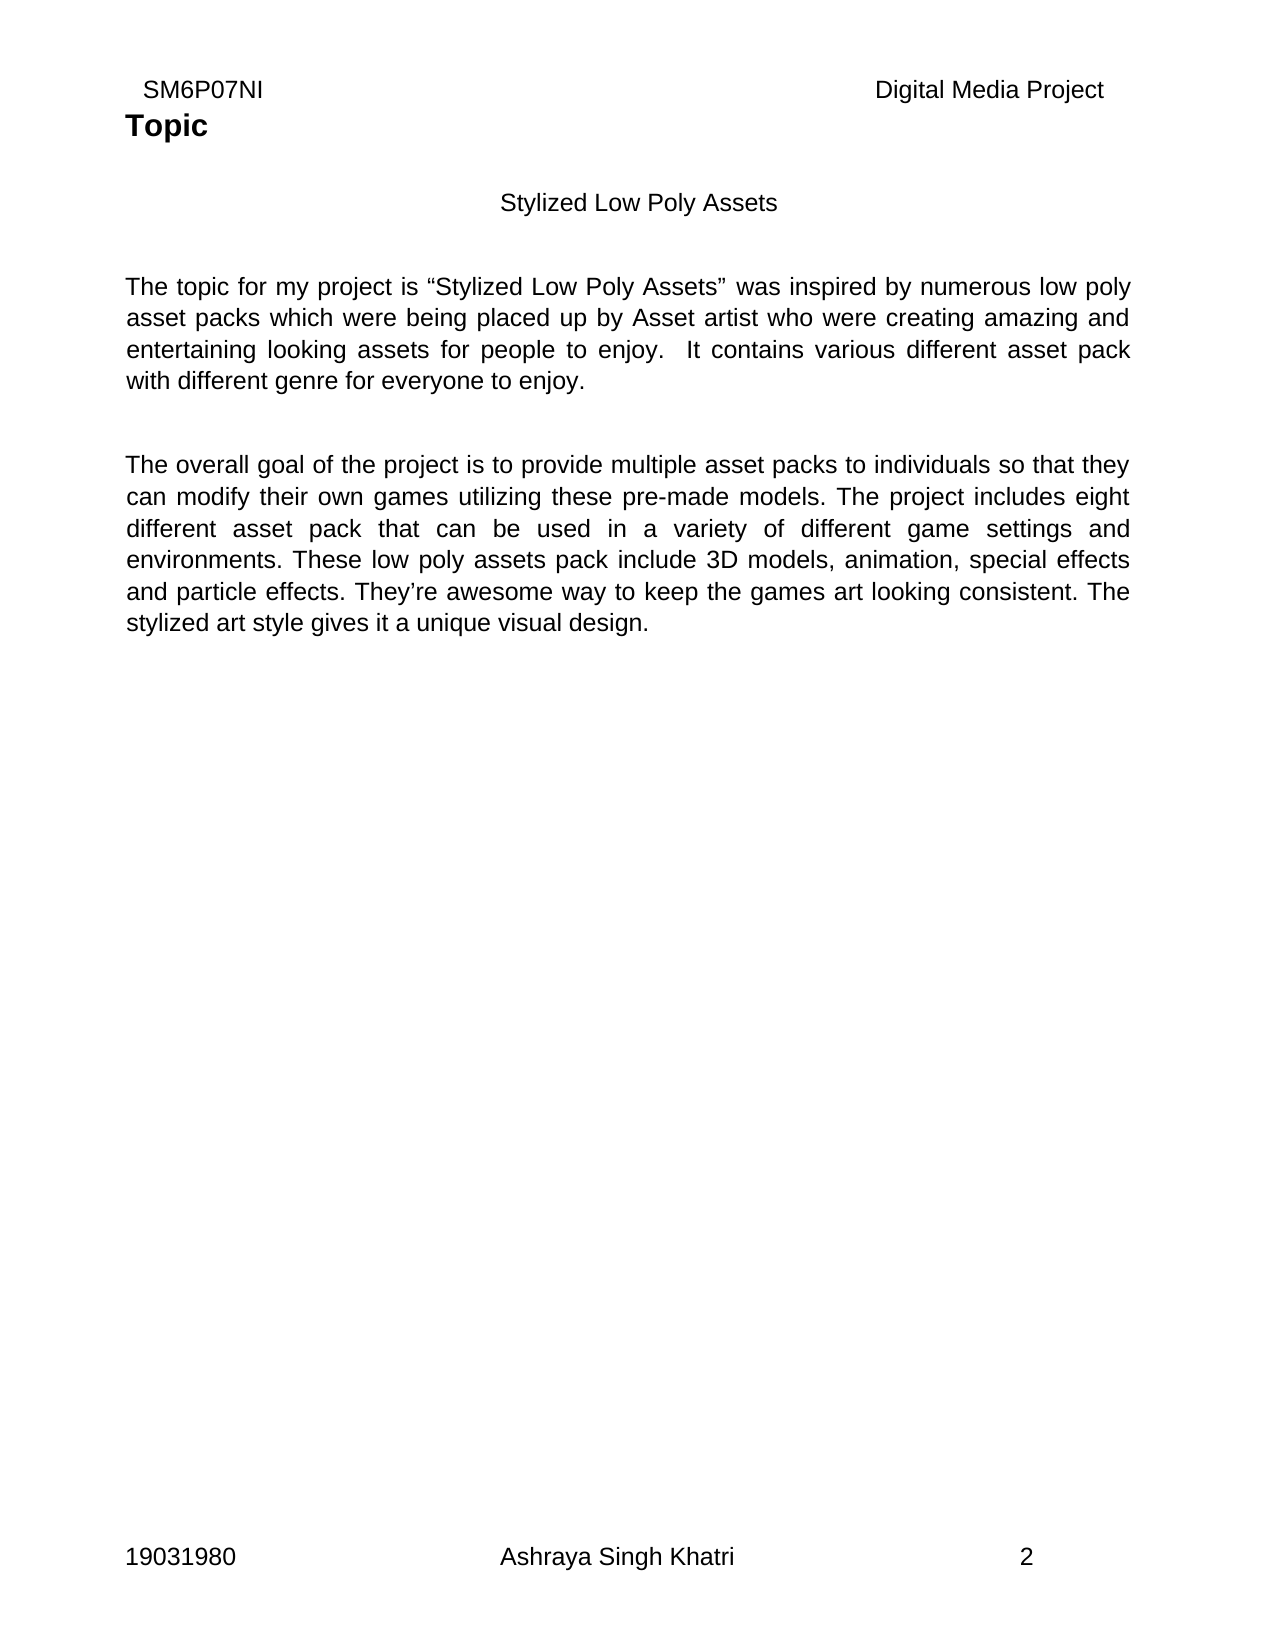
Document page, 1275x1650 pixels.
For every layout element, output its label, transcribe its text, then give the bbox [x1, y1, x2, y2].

text The overall goal of the project is to provide multiple asset packs to individuals so that they can modify their own games utilizing these pre-made models. The project includes eight different asset pack that can be used in a variety of different game settings and environments. These low poly assets pack include 3D models, animation, special effects and particle effects. They’re awesome way to keep the games art looking consistent. The stylized art style gives it a unique visual design. [125, 451, 1132, 637]
text Stylized Low Poly Assets [425, 187, 1132, 216]
text The topic for my project is “Stylized Low Poly Assets” was inspired by numerous low poly asset packs which were being placed up by Asset artist who were creating amazing and entertaining looking assets for people to enjoy. It contains various different asset pack with different genre for everyone to enjoy. [125, 272, 1132, 395]
subtitle Topic [125, 107, 1132, 142]
